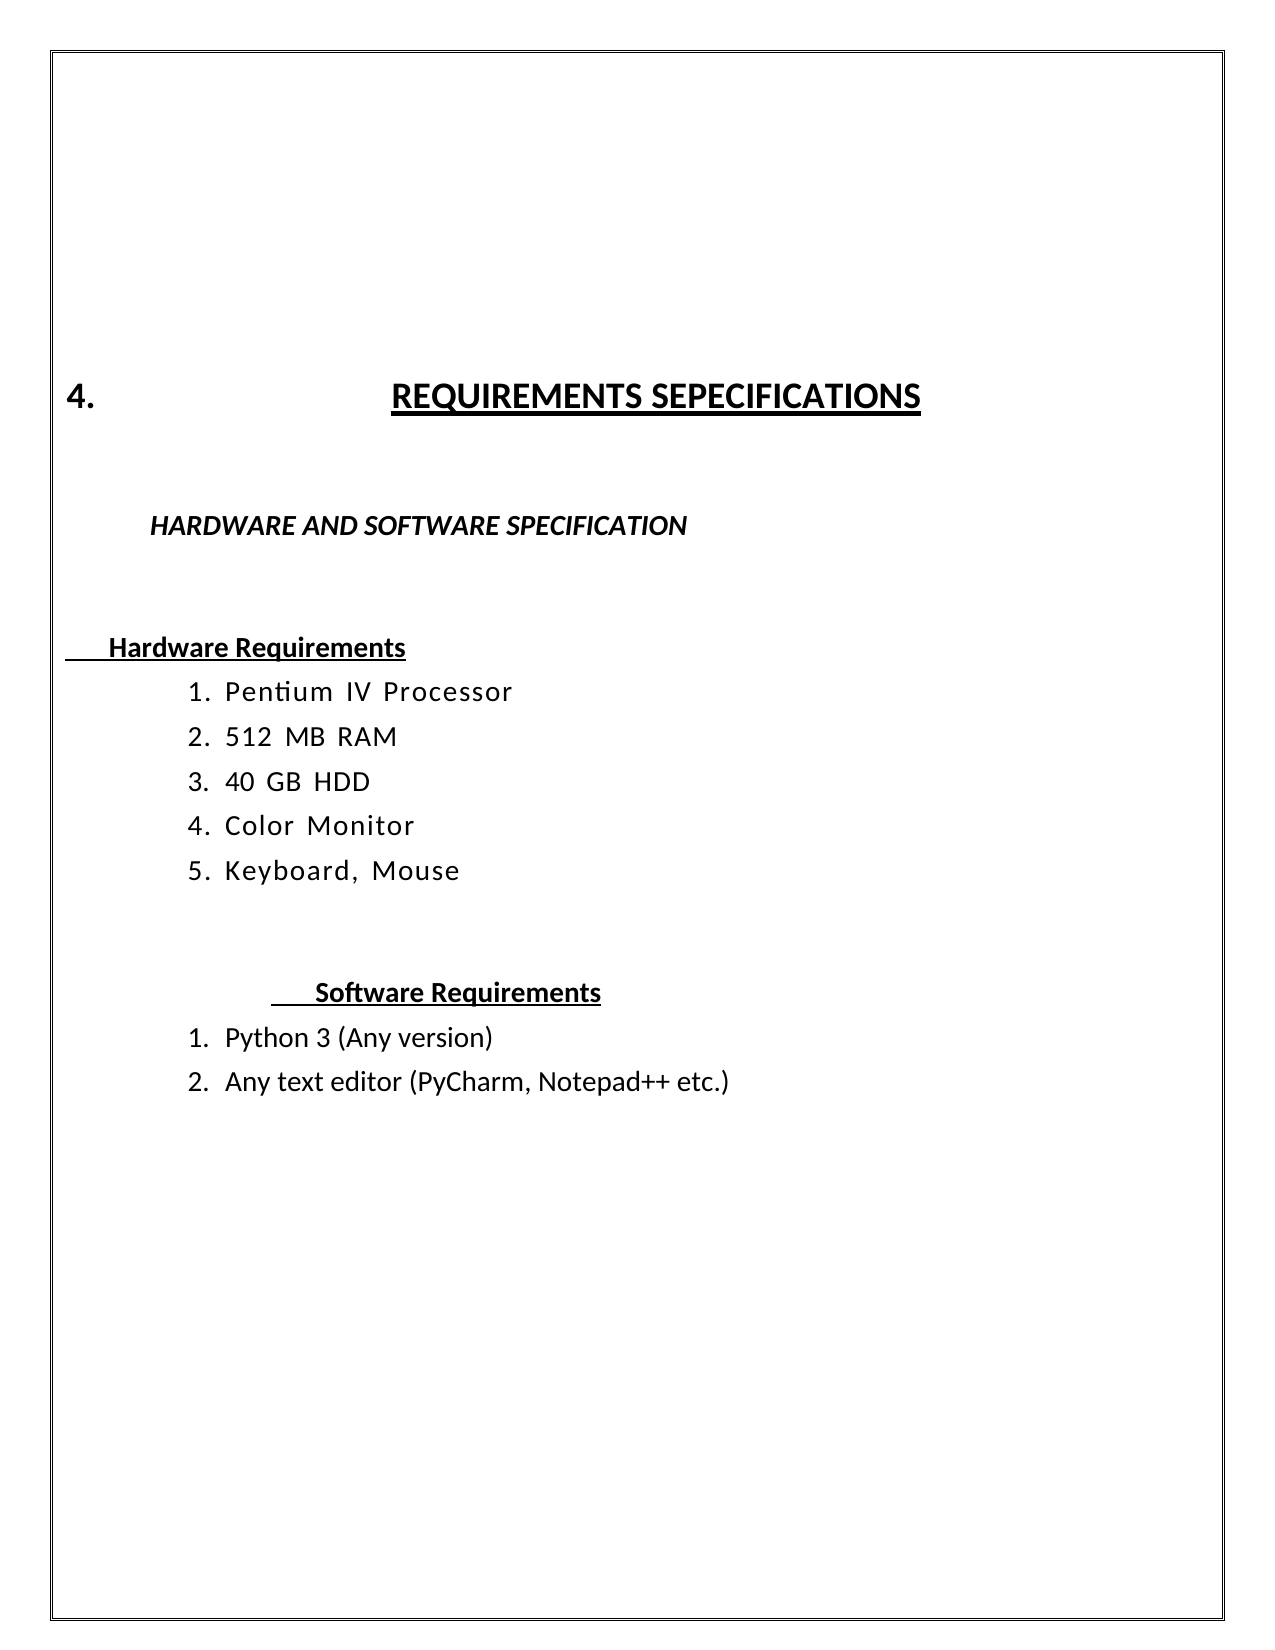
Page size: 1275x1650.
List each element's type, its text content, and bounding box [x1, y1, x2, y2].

list Pentium IV Processor [187, 673, 1217, 709]
list Color Monitor [187, 807, 1217, 843]
list Hardware Requirements [64, 629, 1217, 665]
text HARDWARE AND SOFTWARE SPECIFICATION [150, 507, 1217, 543]
subtitle Software Requirements [271, 974, 1217, 1010]
list Python 3 (Any version) [187, 1019, 1217, 1054]
list 512 MB RAM [187, 718, 1217, 754]
list Any text editor (PyCharm, Notepad++ etc.) [187, 1063, 1217, 1099]
list 40 GB HDD [187, 763, 1217, 798]
list Keyboard, Mouse [187, 852, 1217, 887]
subtitle REQUIREMENTS SEPECIFICATIONS [66, 372, 1217, 418]
